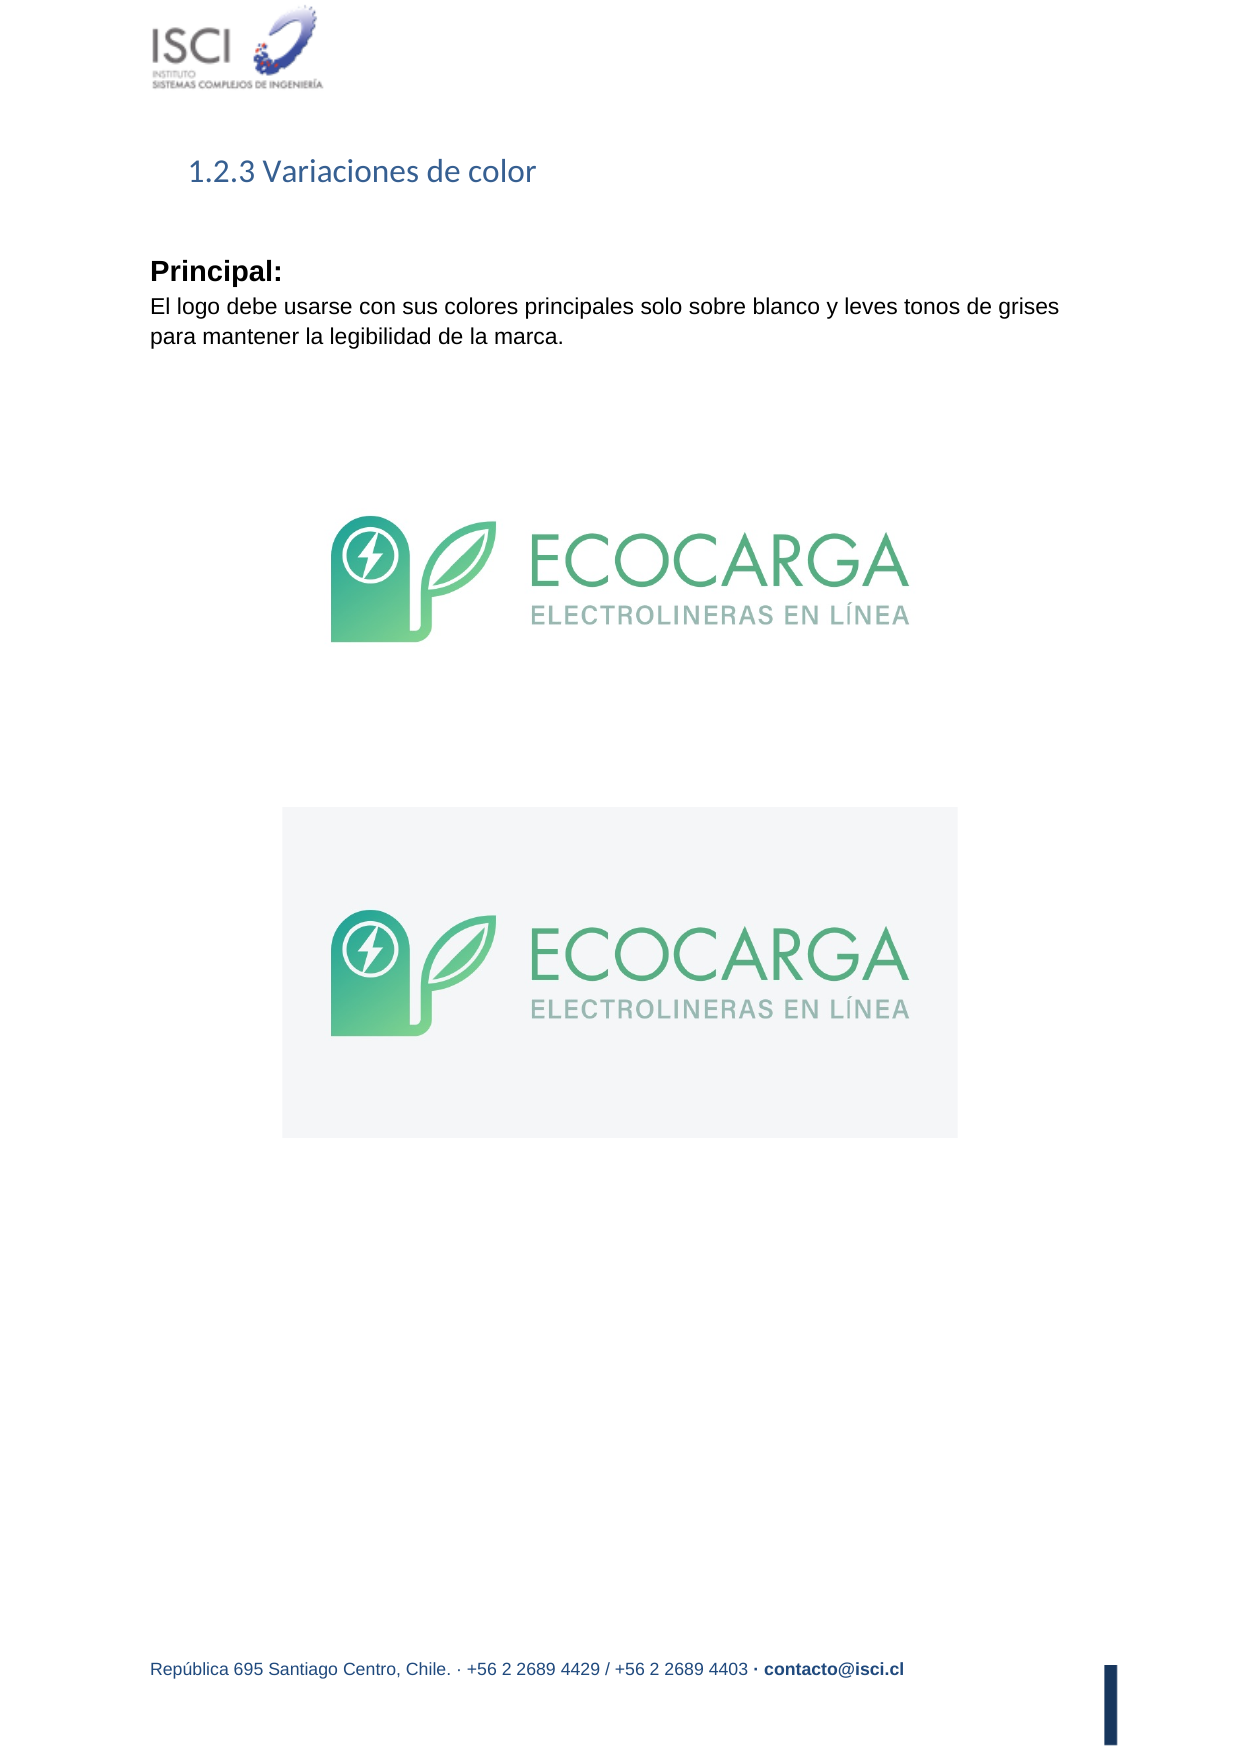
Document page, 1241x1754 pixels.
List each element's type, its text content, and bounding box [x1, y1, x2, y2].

picture [150, 0, 325, 95]
text El logo debe usarse con sus colores principales solo sobre blanco y leves tonos de grises para mantener la legibilidad de la marca. [150, 293, 1090, 349]
picture [282, 807, 958, 1138]
picture [1103, 1665, 1119, 1747]
list Variaciones de color [187, 150, 1090, 191]
picture [282, 413, 958, 744]
text Principal: [150, 254, 1090, 288]
